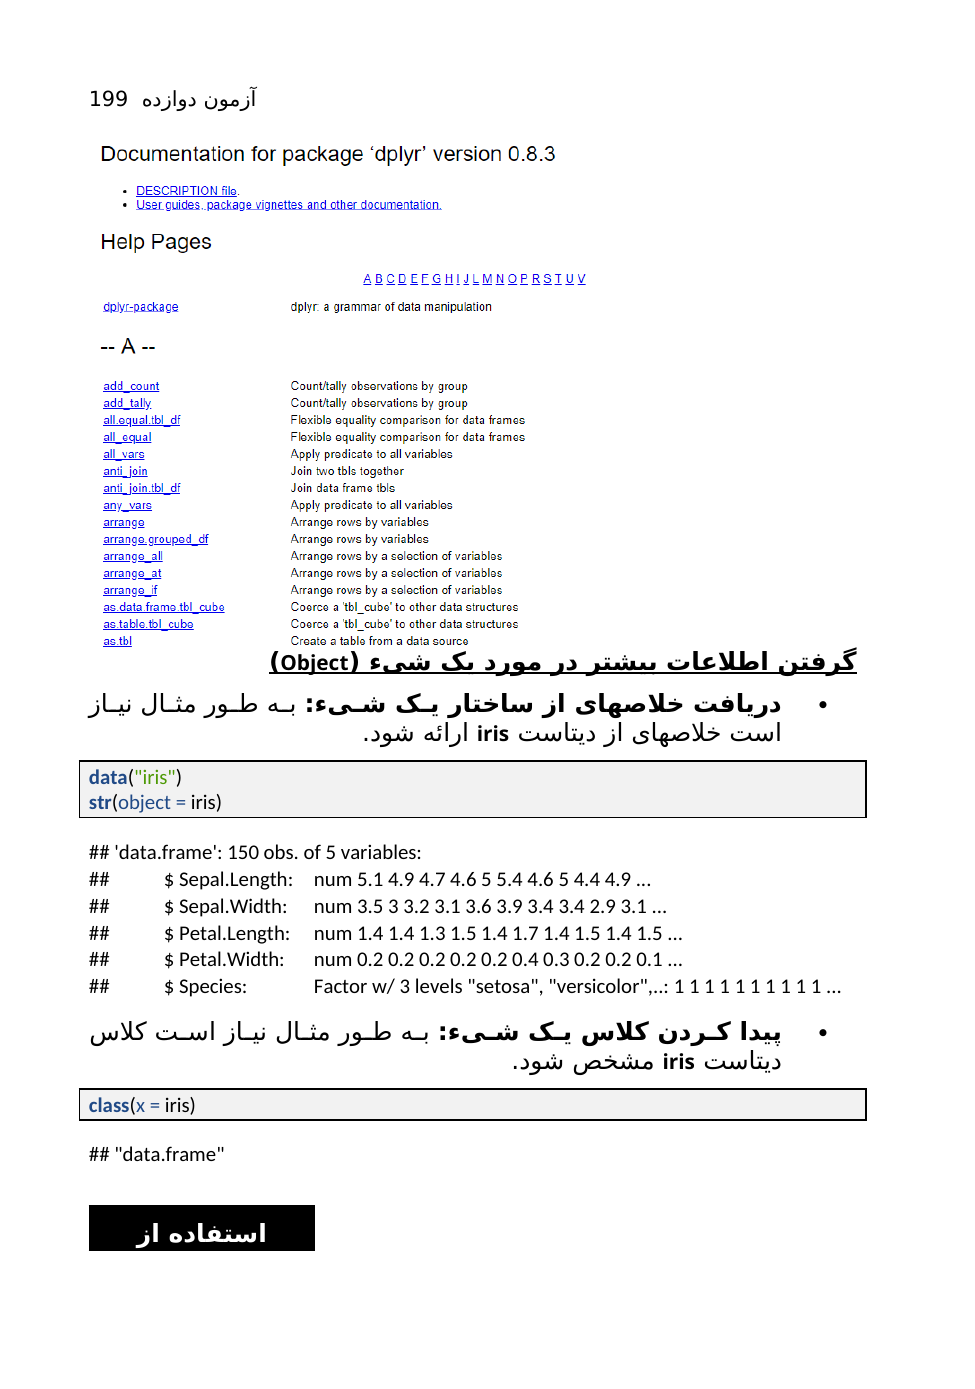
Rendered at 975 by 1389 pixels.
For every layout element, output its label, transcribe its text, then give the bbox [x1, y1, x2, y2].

text ## "data.frame" [89, 1142, 857, 1167]
text گرفتن اطلاعات بیشتر در مورد یک شیء‏ (Object) [89, 647, 857, 677]
list دریافت خلاصه‏ای از ساختار یک شیء: به طور مثال نیاز است خلاصه‏ای از دیتاست iris ارائه شود. [89, 689, 819, 748]
text data("iris") str(object = iris) [80, 762, 865, 817]
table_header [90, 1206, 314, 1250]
text class(x = iris) [80, 1090, 865, 1119]
list پیدا کردن کلاس یک شیء: به طور مثال نیاز است کلاس دیتاست iris مشخص شود. [89, 1017, 819, 1076]
text ## 'data.frame': 150 obs. of 5 variables: ## $ Sepal.Length: num 5.1 4.9 4.7 4.6 5 5.4 4.6 5 4.4 4.9 ... ## $ Sepal.Width: num 3.5 3 3.2 3.1 3.6 3.9 3.4 3.4 2.9 3.1 ... ## $ Petal.Length: num 1.4 1.4 1.3 1.5 1.4 1.7 1.4 1.5 1.4 1.5 ... ## $ Petal.Width: num 0.2 0.2 0.2 0.2 0.2 0.4 0.3 0.2 0.2 0.1 ... ## $ Species: Factor w/ 3 levels "setosa", "versicolor",..: 1 1 1 1 1 1 1 1 1 1 ... [89, 839, 857, 999]
picture [97, 135, 848, 648]
